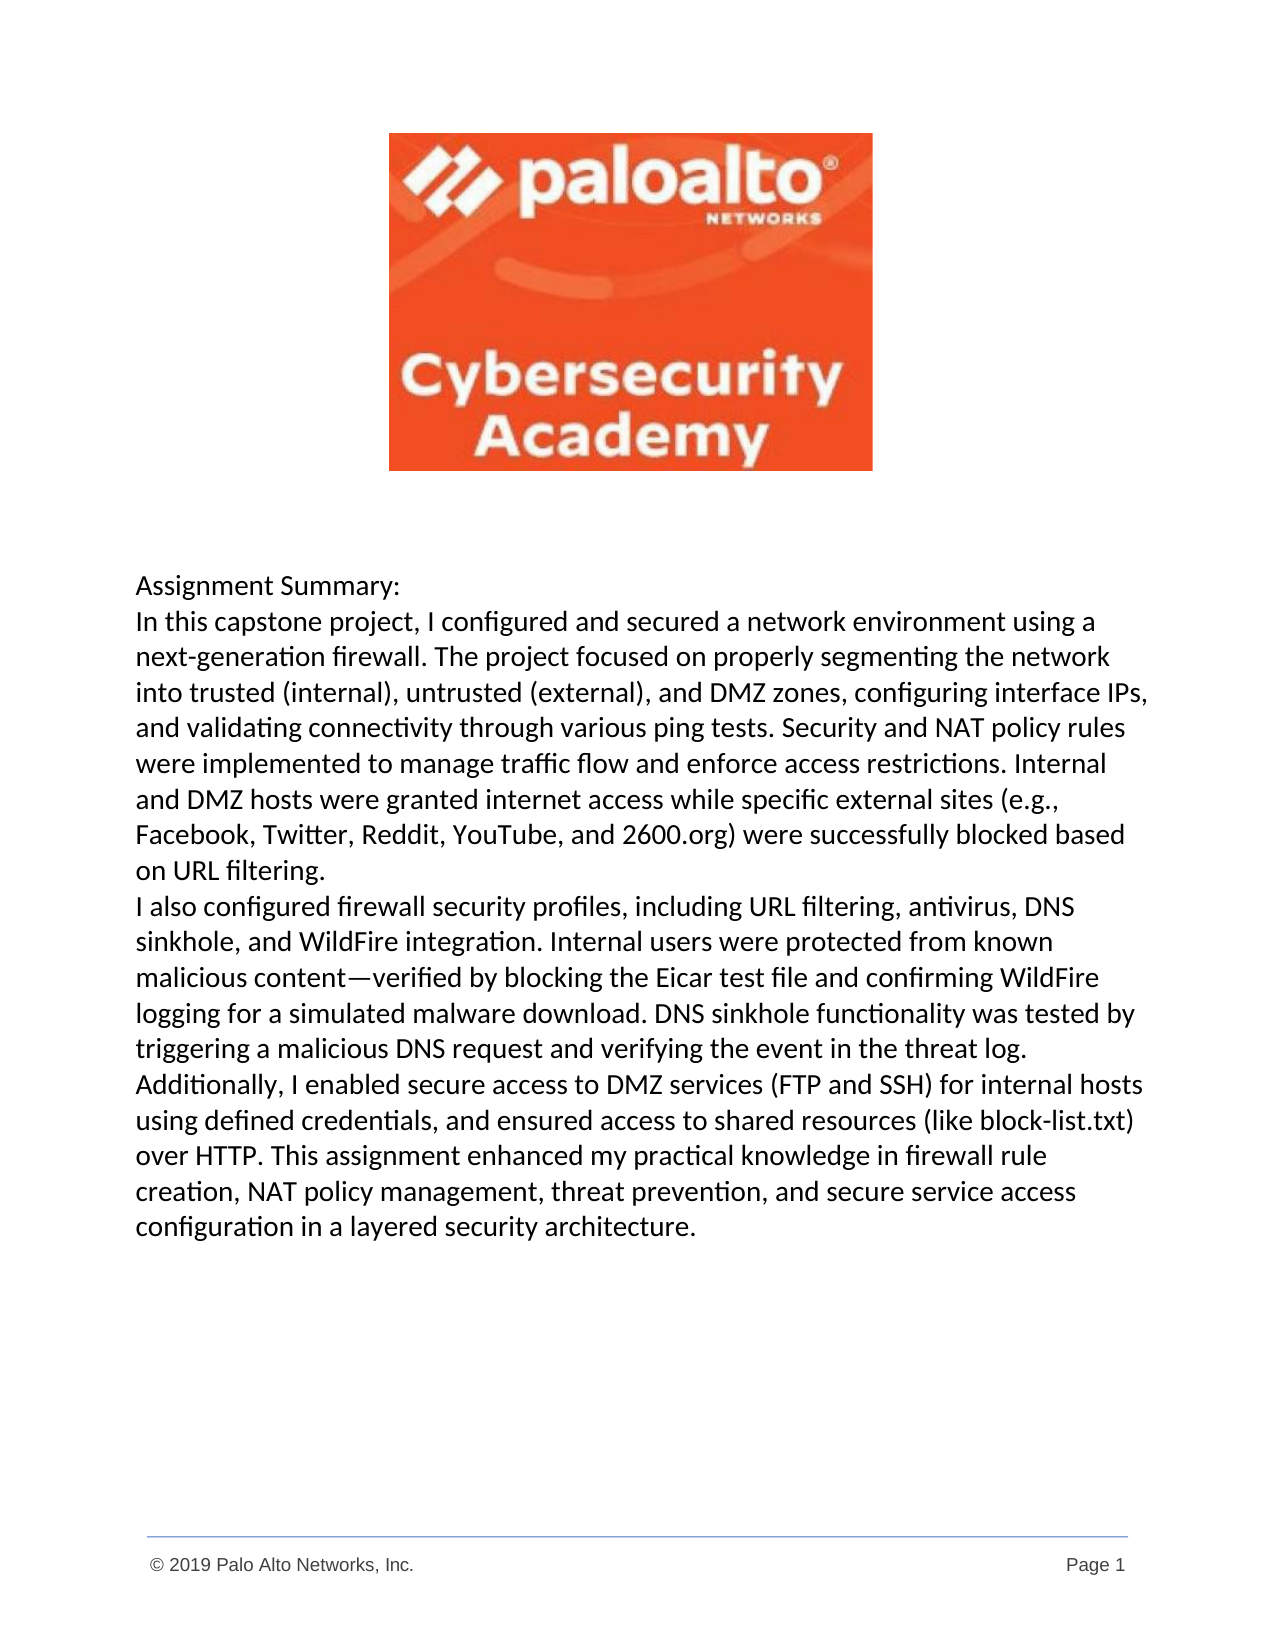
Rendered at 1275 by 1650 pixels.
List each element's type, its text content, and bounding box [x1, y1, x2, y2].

subtitle I also configured firewall security profiles, including URL filtering, antivirus, DNS sinkhole, and WildFire integration. Internal users were protected from known malicious content—verified by blocking the Eicar test file and confirming WildFire logging for a simulated malware download. DNS sinkhole functionality was tested by triggering a malicious DNS request and verifying the event in the threat log. Additionally, I enabled secure access to DMZ services (FTP and SSH) for internal hosts using defined credentials, and ensured access to shared resources (like block-list.txt) over HTTP. This assignment enhanced my practical knowledge in firewall rule creation, NAT policy management, threat prevention, and secure service access configuration in a layered security architecture. [135, 888, 1154, 1244]
subtitle Assignment Summary: [135, 567, 1154, 603]
picture [389, 133, 873, 471]
subtitle In this capstone project, I configured and secured a network environment using a next-generation firewall. The project focused on properly segmenting the network into trusted (internal), untrusted (external), and DMZ zones, configuring interface IPs, and validating connectivity through various ping tests. Security and NAT policy rules were implemented to manage traffic flow and enforce access restrictions. Internal and DMZ hosts were granted internet access while specific external sites (e.g., Facebook, Twitter, Reddit, YouTube, and 2600.org) were successfully blocked based on URL filtering. [135, 603, 1154, 888]
